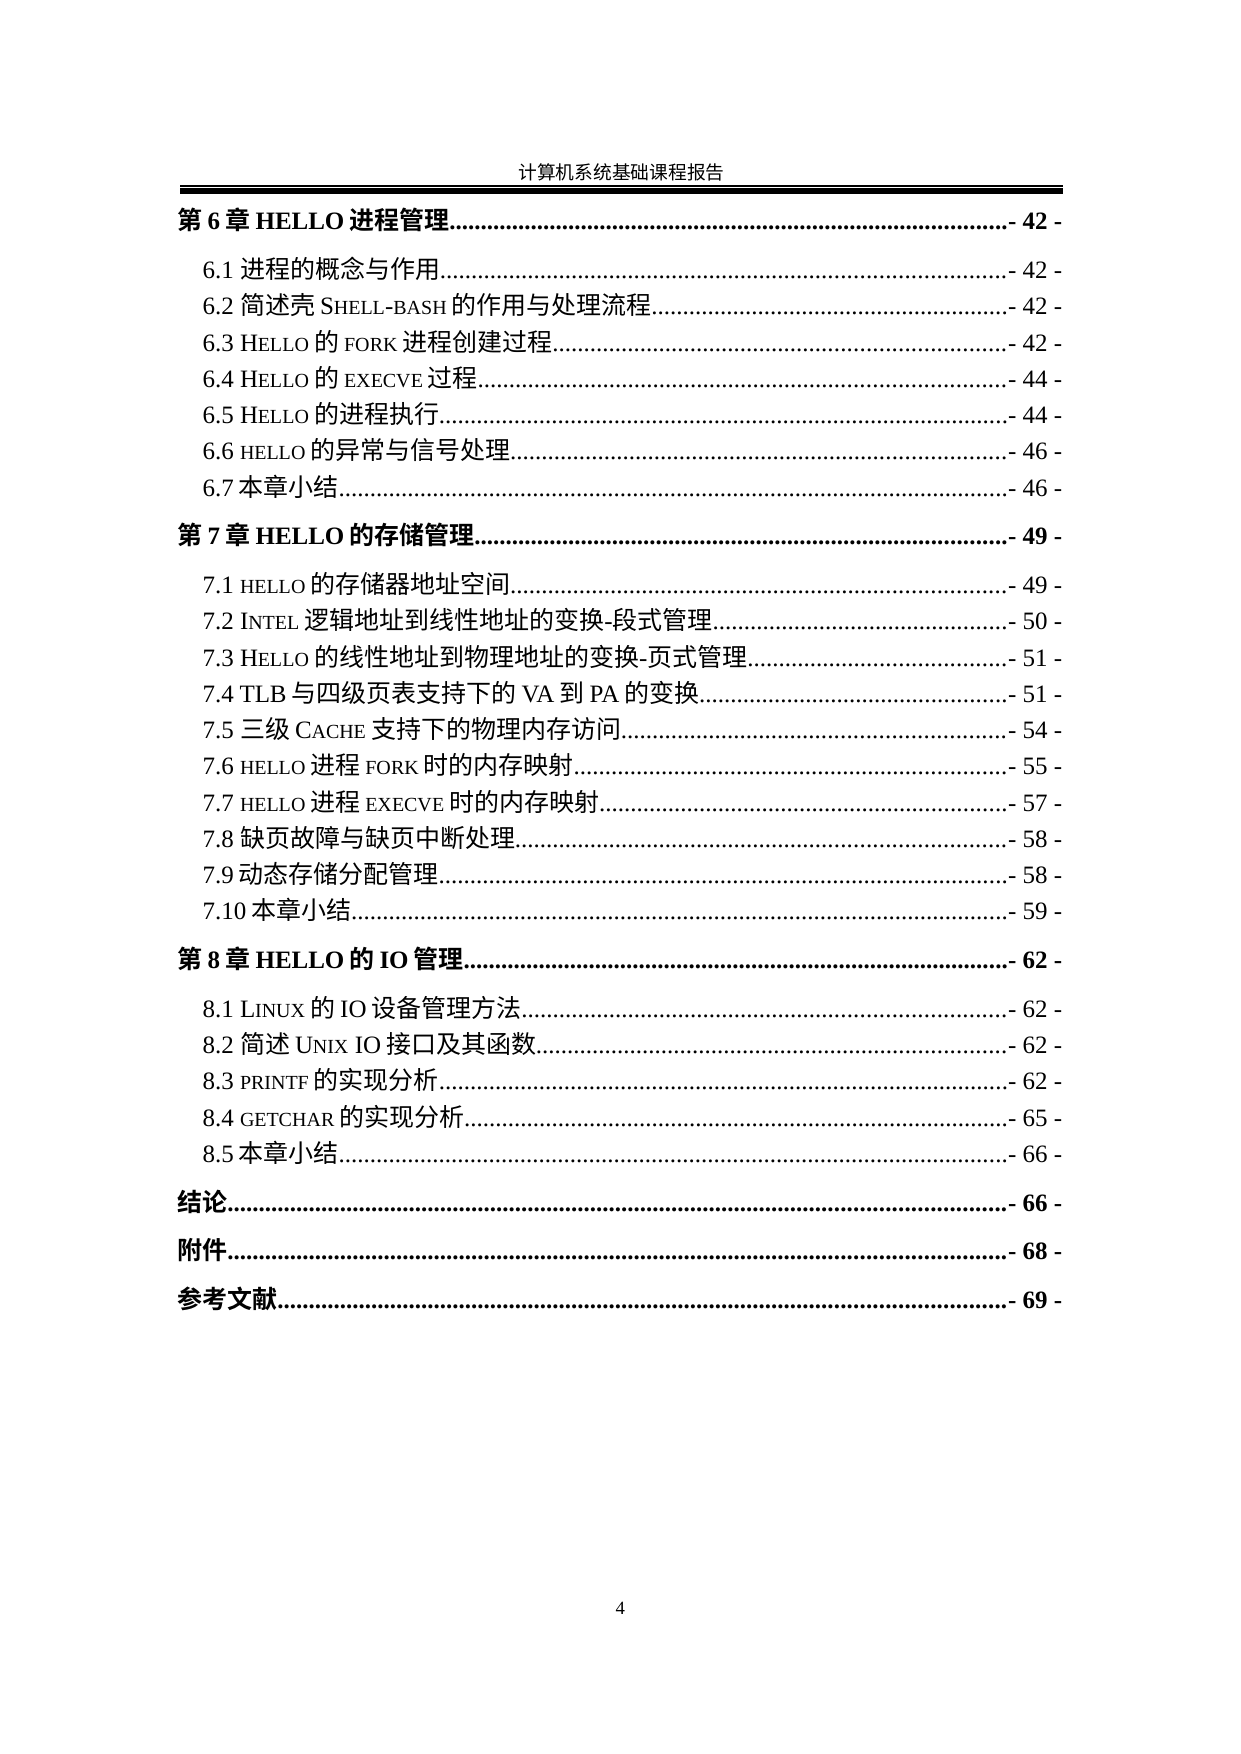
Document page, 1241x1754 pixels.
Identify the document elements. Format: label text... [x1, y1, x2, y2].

text 8.5本章小结 - 66 - [202, 1133, 1063, 1169]
text 7.5 三级Cache支持下的物理内存访问 - 54 - [202, 709, 1063, 746]
text 6.4 Hello的execve过程 - 44 - [202, 358, 1063, 394]
text 第8章 hello的IO管理 - 62 - [177, 939, 1063, 976]
text 附件 - 68 - [177, 1231, 1063, 1267]
text 参考文献 - 69 - [177, 1279, 1063, 1316]
text 6.3 Hello的fork进程创建过程 - 42 - [202, 322, 1063, 358]
text 第6章 hello进程管理 - 42 - [177, 201, 1063, 237]
text 6.5 Hello的进程执行 - 44 - [202, 394, 1063, 431]
text 7.1 hello的存储器地址空间 - 49 - [202, 564, 1063, 601]
text 7.3 Hello的线性地址到物理地址的变换-页式管理 - 51 - [202, 637, 1063, 673]
text 8.4 getchar的实现分析 - 65 - [202, 1097, 1063, 1133]
text 结论 - 66 - [177, 1182, 1063, 1218]
text 7.8 缺页故障与缺页中断处理 - 58 - [202, 818, 1063, 854]
text 6.2 简述壳Shell-bash的作用与处理流程 - 42 - [202, 286, 1063, 322]
text 7.9动态存储分配管理 - 58 - [202, 854, 1063, 891]
text 8.1 Linux的IO设备管理方法 - 62 - [202, 988, 1063, 1024]
text 8.2 简述Unix IO接口及其函数 - 62 - [202, 1024, 1063, 1061]
text 7.10本章小结 - 59 - [202, 891, 1063, 927]
text 7.6 hello进程fork时的内存映射 - 55 - [202, 746, 1063, 782]
text 第7章 hello的存储管理 - 49 - [177, 516, 1063, 552]
text 7.7 hello进程execve时的内存映射 - 57 - [202, 782, 1063, 818]
text 6.6 hello的异常与信号处理 - 46 - [202, 431, 1063, 467]
text 7.2 Intel逻辑地址到线性地址的变换-段式管理 - 50 - [202, 601, 1063, 637]
text 7.4 TLB与四级页表支持下的VA到PA的变换 - 51 - [202, 673, 1063, 709]
text 6.1 进程的概念与作用 - 42 - [202, 249, 1063, 286]
text 6.7本章小结 - 46 - [202, 467, 1063, 503]
text 8.3 printf的实现分析 - 62 - [202, 1061, 1063, 1097]
